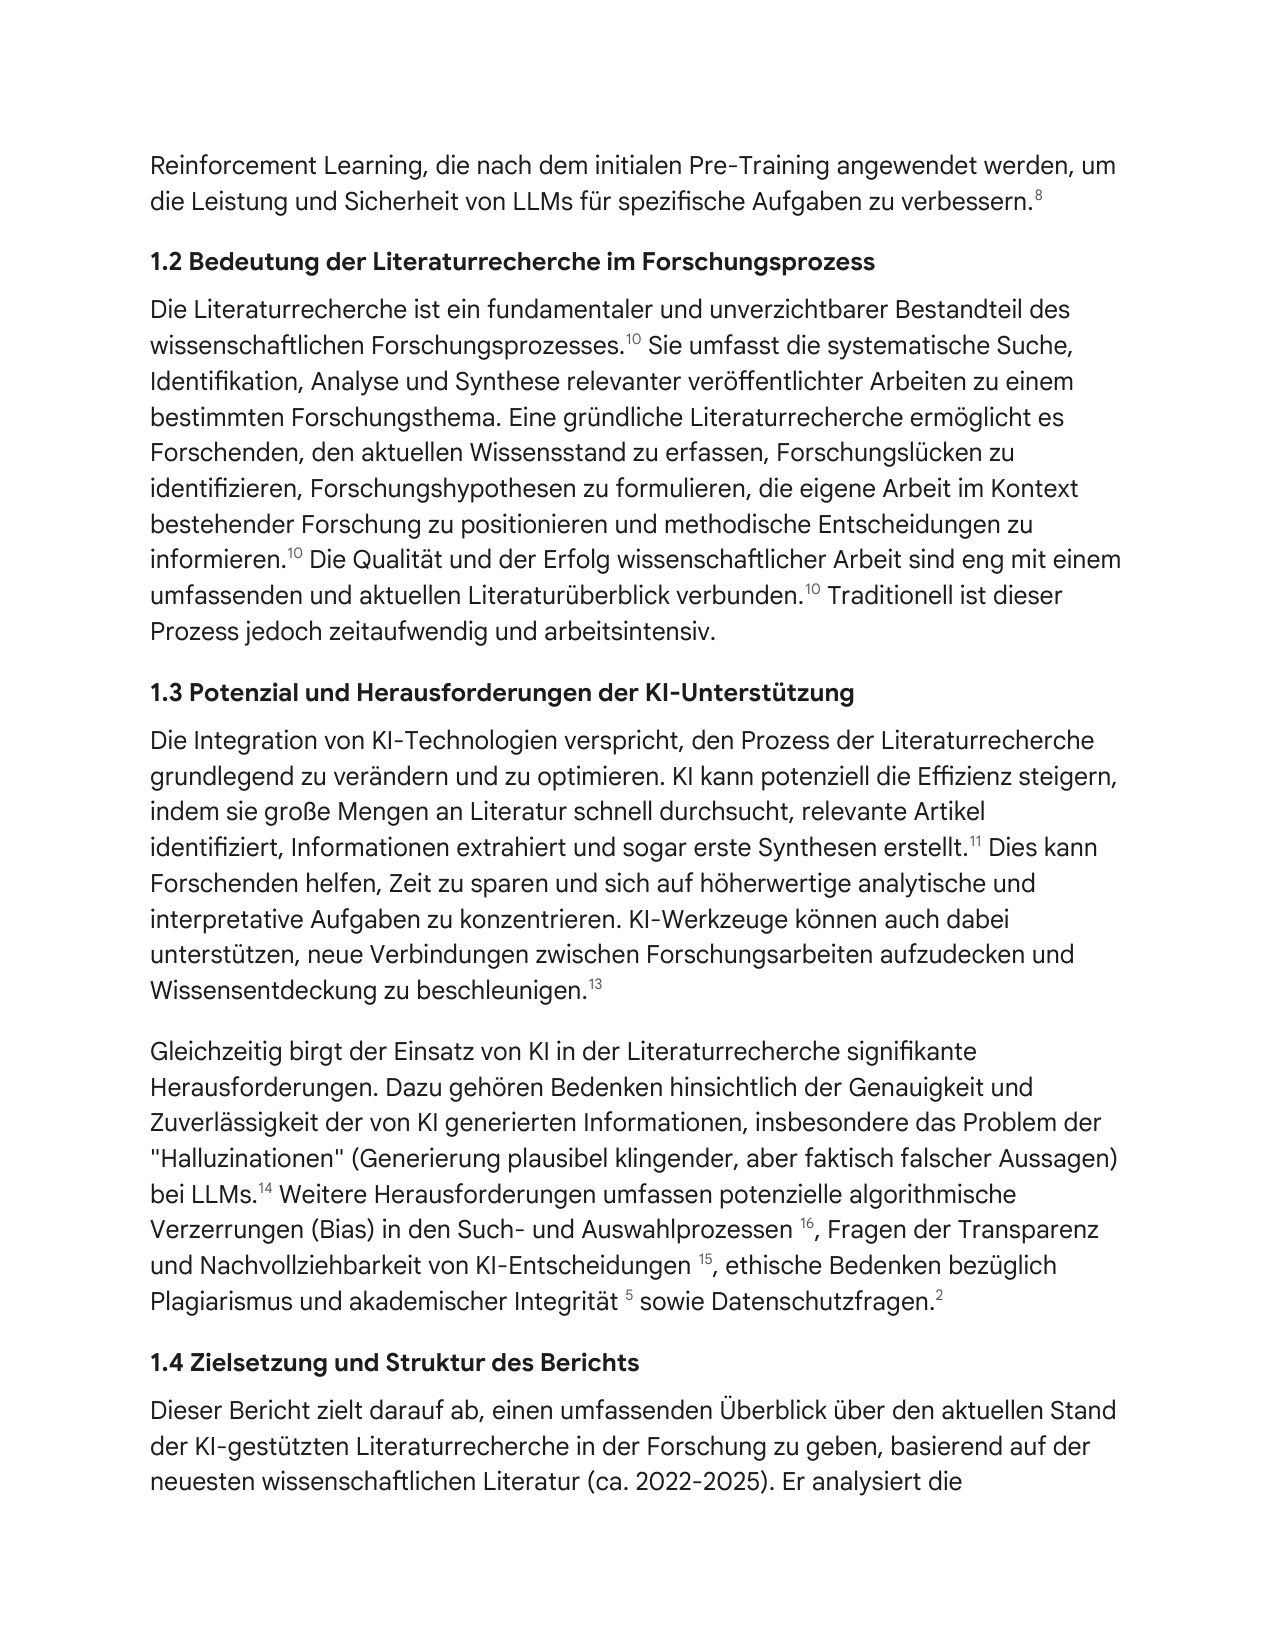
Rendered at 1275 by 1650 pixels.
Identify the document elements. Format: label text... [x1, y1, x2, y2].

subtitle 1.4 Zielsetzung und Struktur des Berichts [150, 1347, 1125, 1378]
text Gleichzeitig birgt der Einsatz von KI in der Literaturrecherche signifikante Herausforderungen. Dazu gehören Bedenken hinsichtlich der Genauigkeit und Zuverlässigkeit der von KI generierten Informationen, insbesondere das Problem der "Halluzinationen" (Generierung plausibel klingender, aber faktisch falscher Aussagen) bei LLMs.14 Weitere Herausforderungen umfassen potenzielle algorithmische Verzerrungen (Bias) in den Such- und Auswahlprozessen 16, Fragen der Transparenz und Nachvollziehbarkeit von KI-Entscheidungen 15, ethische Bedenken bezüglich Plagiarismus und akademischer Integrität 5 sowie Datenschutzfragen.2 [150, 1036, 1125, 1317]
subtitle 1.3 Potenzial und Herausforderungen der KI-Unterstützung [150, 677, 1125, 708]
subtitle 1.2 Bedeutung der Literaturrecherche im Forschungsprozess [150, 246, 1125, 278]
text Die Literaturrecherche ist ein fundamentaler und unverzichtbarer Bestandteil des wissenschaftlichen Forschungsprozesses.10 Sie umfasst die systematische Suche, Identifikation, Analyse und Synthese relevanter veröffentlichter Arbeiten zu einem bestimmten Forschungsthema. Eine gründliche Literaturrecherche ermöglicht es Forschenden, den aktuellen Wissensstand zu erfassen, Forschungslücken zu identifizieren, Forschungshypothesen zu formulieren, die eigene Arbeit im Kontext bestehender Forschung zu positionieren und methodische Entscheidungen zu informieren.10 Die Qualität und der Erfolg wissenschaftlicher Arbeit sind eng mit einem umfassenden und aktuellen Literaturüberblick verbunden.10 Traditionell ist dieser Prozess jedoch zeitaufwendig und arbeitsintensiv. [150, 295, 1125, 648]
text Die Integration von KI-Technologien verspricht, den Prozess der Literaturrecherche grundlegend zu verändern und zu optimieren. KI kann potenziell die Effizienz steigern, indem sie große Mengen an Literatur schnell durchsucht, relevante Artikel identifiziert, Informationen extrahiert und sogar erste Synthesen erstellt.11 Dies kann Forschenden helfen, Zeit zu sparen und sich auf höherwertige analytische und interpretative Aufgaben zu konzentrieren. KI-Werkzeuge können auch dabei unterstützen, neue Verbindungen zwischen Forschungsarbeiten aufzudecken und Wissensentdeckung zu beschleunigen.13 [150, 725, 1125, 1007]
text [150, 1395, 1125, 1498]
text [150, 150, 1125, 217]
